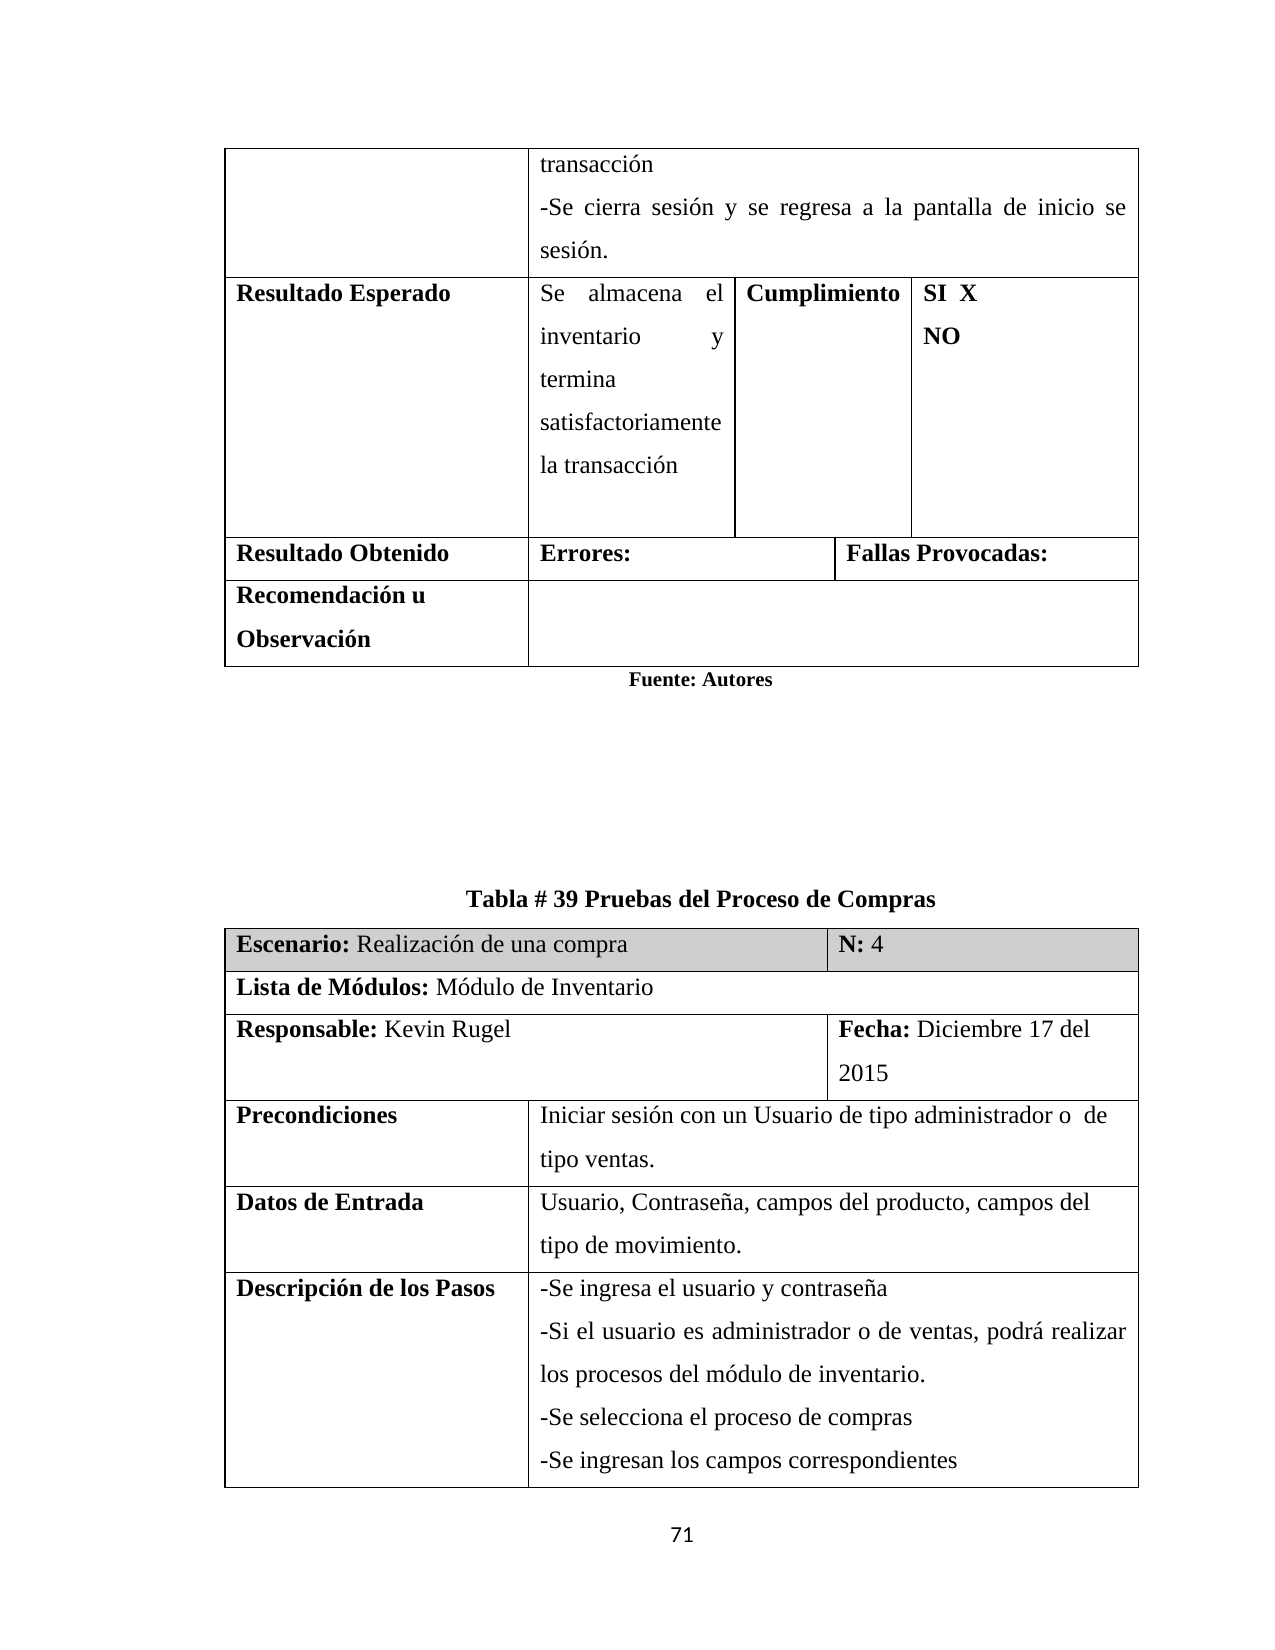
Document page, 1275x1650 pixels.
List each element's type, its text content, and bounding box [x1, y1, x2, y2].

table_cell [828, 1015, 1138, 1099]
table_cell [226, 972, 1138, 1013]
text Fuente: Autores [274, 667, 1127, 691]
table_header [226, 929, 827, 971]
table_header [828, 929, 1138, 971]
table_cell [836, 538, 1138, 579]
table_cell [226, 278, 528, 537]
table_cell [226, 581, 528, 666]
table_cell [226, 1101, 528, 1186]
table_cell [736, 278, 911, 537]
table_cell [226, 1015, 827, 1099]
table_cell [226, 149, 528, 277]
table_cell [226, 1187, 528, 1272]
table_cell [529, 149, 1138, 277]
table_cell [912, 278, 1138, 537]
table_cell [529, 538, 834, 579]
text Tabla # 39 Pruebas del Proceso de Compras [274, 884, 1127, 913]
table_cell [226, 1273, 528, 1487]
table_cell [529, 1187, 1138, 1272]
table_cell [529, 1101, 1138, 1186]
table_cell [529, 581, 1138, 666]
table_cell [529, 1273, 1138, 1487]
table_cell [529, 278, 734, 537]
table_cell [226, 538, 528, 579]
